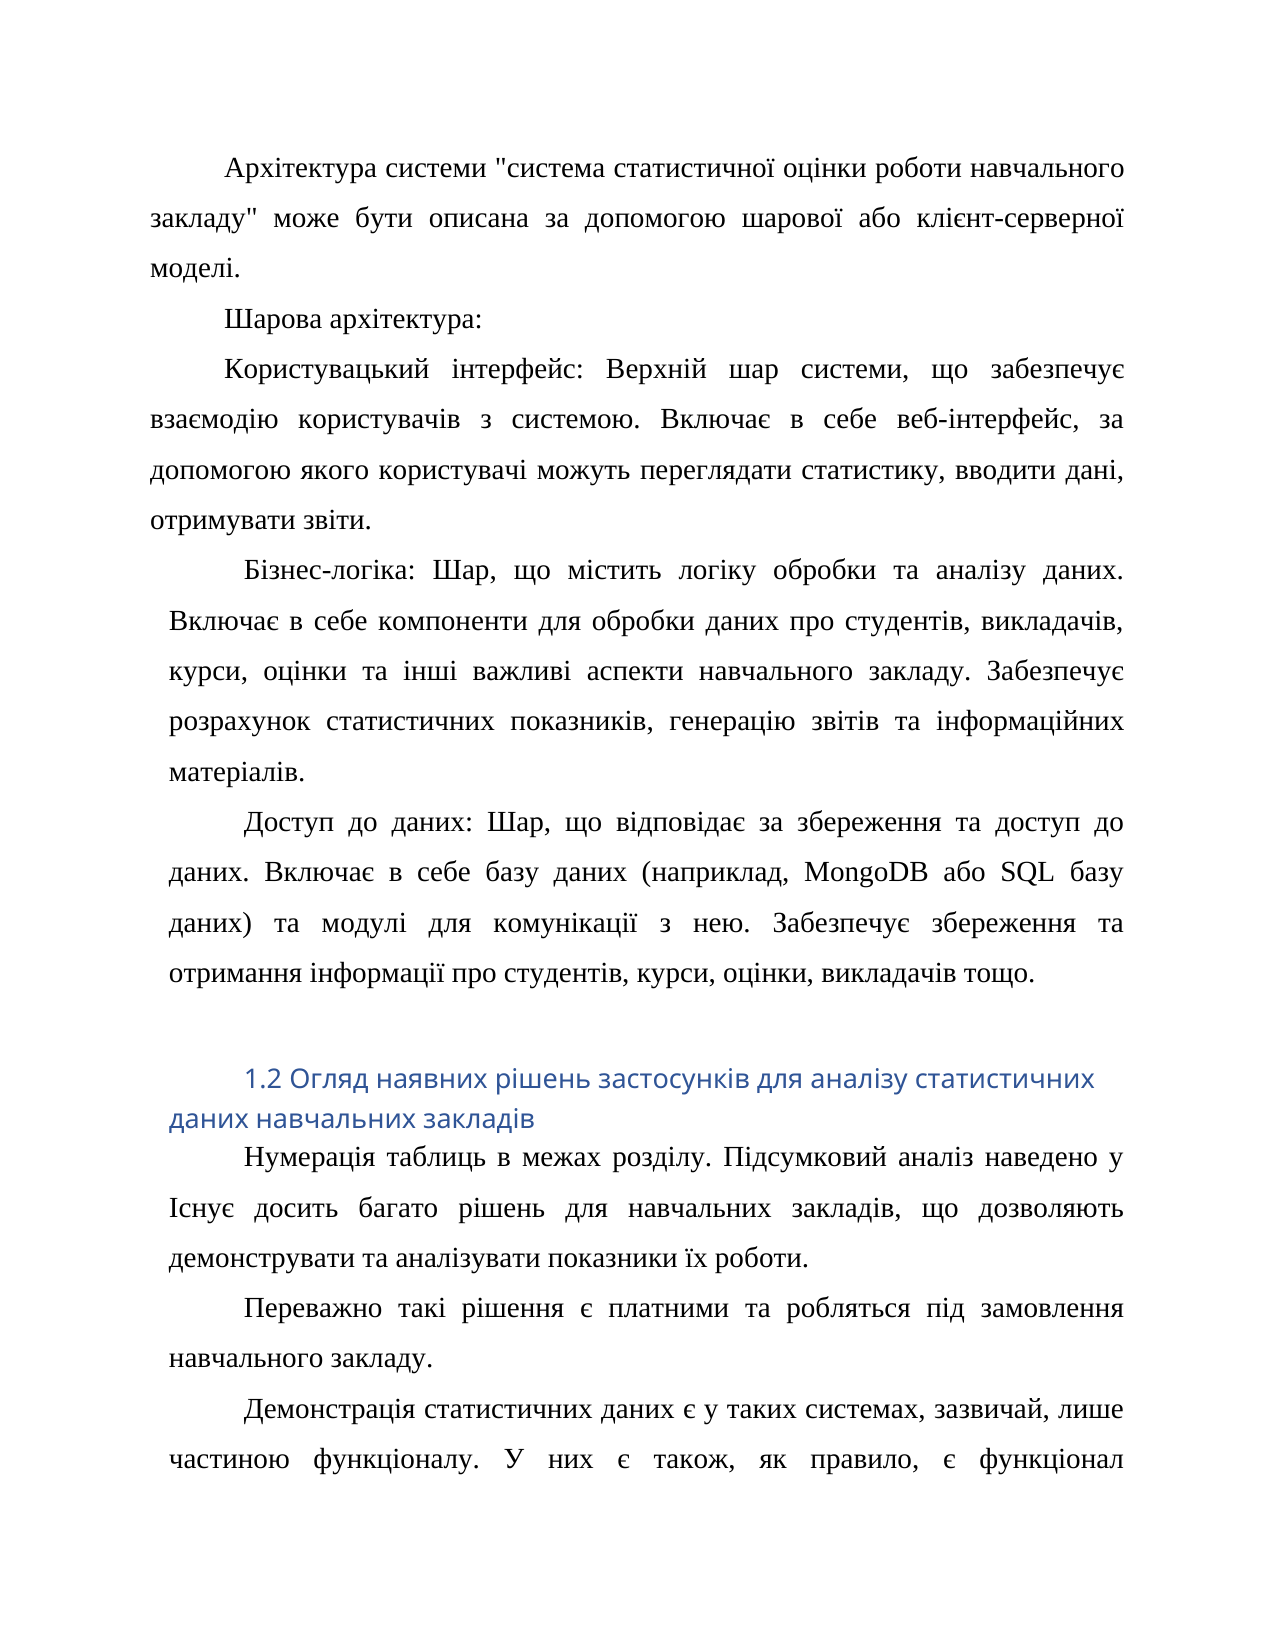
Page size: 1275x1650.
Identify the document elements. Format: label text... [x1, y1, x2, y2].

text Нумерація таблиць в межах розділу. Підсумковий аналіз наведено у Існує досить багато рішень для навчальних закладів, що дозволяють демонструвати та аналізувати показники їх роботи. [169, 1139, 1125, 1273]
text Переважно такі рішення є платними та робляться під замовлення навчального закладу. [169, 1290, 1125, 1374]
subtitle 1.2 Огляд наявних рішень застосунків для аналізу статистичних даних навчальних закладів [169, 1060, 1125, 1136]
text Бізнес-логіка: Шар, що містить логіку обробки та аналізу даних. Включає в себе компоненти для обробки даних про студентів, викладачів, курси, оцінки та інші важливі аспекти навчального закладу. Забезпечує розрахунок статистичних показників, генерацію звітів та інформаційних матеріалів. [169, 552, 1125, 787]
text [169, 1391, 1125, 1475]
text Архітектура системи "система статистичної оцінки роботи навчального закладу" може бути описана за допомогою шарової або клієнт-серверної моделі. [150, 150, 1125, 284]
text Шарова архітектура: [150, 301, 1125, 334]
text Користувацький інтерфейс: Верхній шар системи, що забезпечує взаємодію користувачів з системою. Включає в себе веб-інтерфейс, за допомогою якого користувачі можуть переглядати статистику, вводити дані, отримувати звіти. [150, 351, 1125, 536]
text Доступ до даних: Шар, що відповідає за збереження та доступ до даних. Включає в себе базу даних (наприклад, MongoDB або SQL базу даних) та модулі для комунікації з нею. Забезпечує збереження та отримання інформації про студентів, курси, оцінки, викладачів тощо. [169, 804, 1125, 988]
